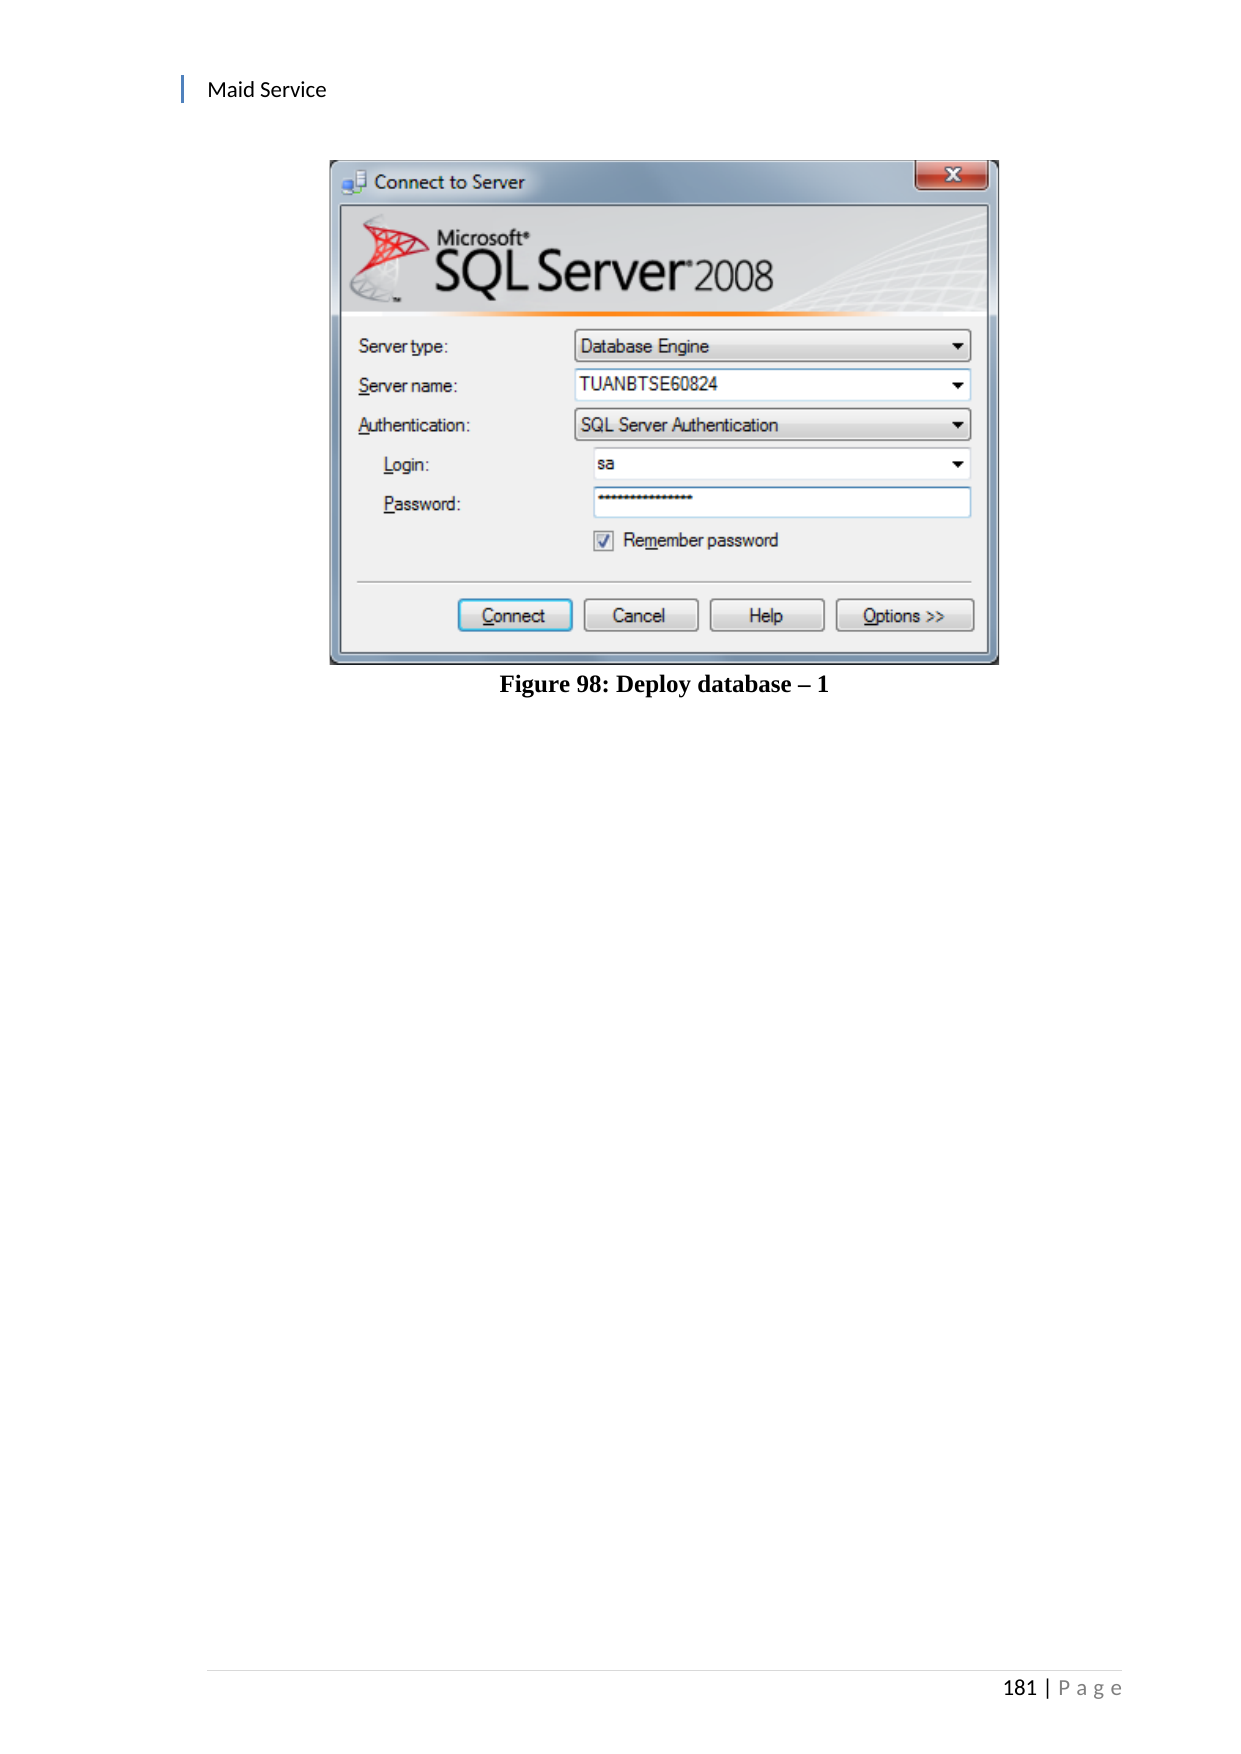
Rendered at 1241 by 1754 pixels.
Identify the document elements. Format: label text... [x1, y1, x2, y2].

picture [329, 160, 1000, 665]
